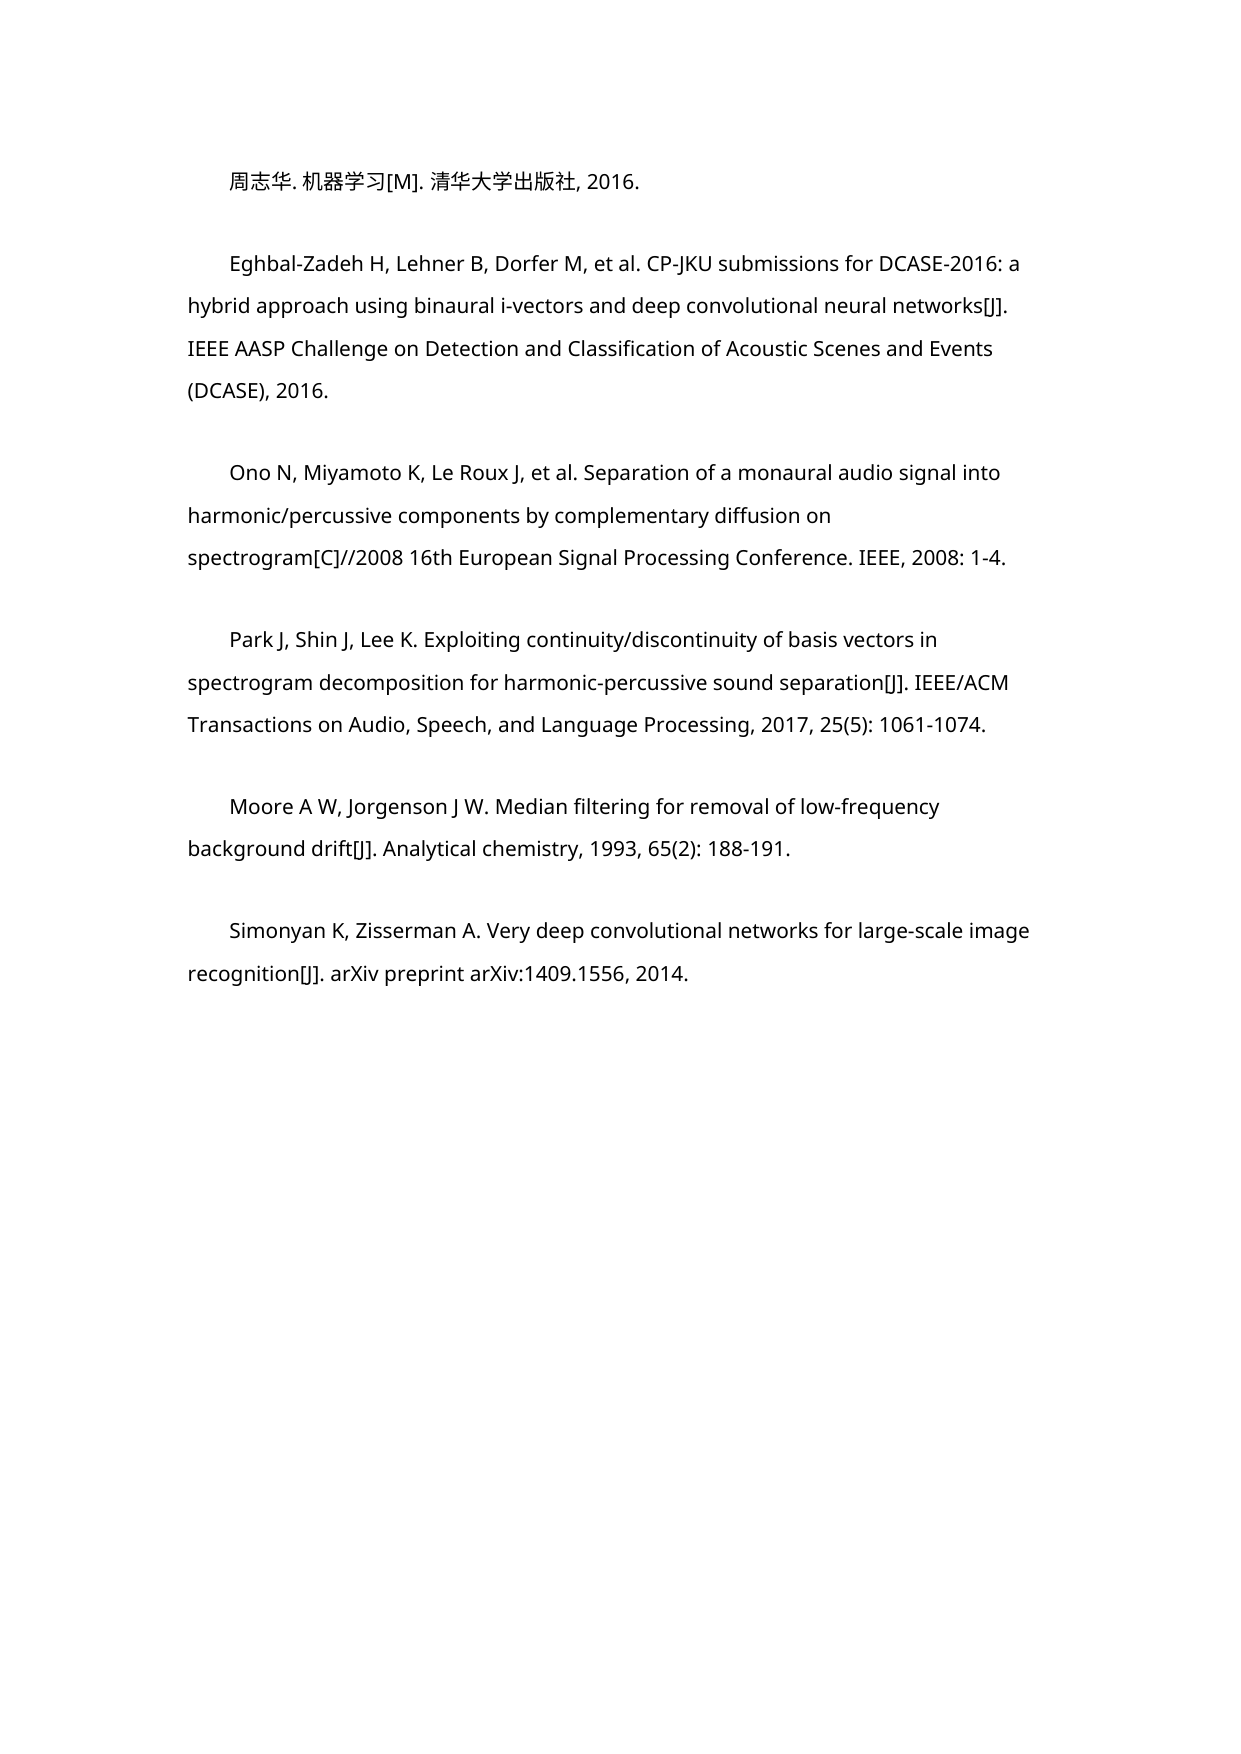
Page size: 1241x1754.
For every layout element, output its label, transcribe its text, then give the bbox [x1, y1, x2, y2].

text Simonyan K, Zisserman A. Very deep convolutional networks for large-scale image recognition[J]. arXiv preprint arXiv:1409.1556, 2014. [187, 914, 1053, 990]
text Park J, Shin J, Lee K. Exploiting continuity/discontinuity of basis vectors in spectrogram decomposition for harmonic-percussive sound separation[J]. IEEE/ACM Transactions on Audio, Speech, and Language Processing, 2017, 25(5): 1061-1074. [187, 622, 1053, 741]
text Ono N, Miyamoto K, Le Roux J, et al. Separation of a monaural audio signal into harmonic/percussive components by complementary diffusion on spectrogram[C]//2008 16th European Signal Processing Conference. IEEE, 2008: 1-4. [187, 456, 1053, 574]
text Eghbal-Zadeh H, Lehner B, Dorfer M, et al. CP-JKU submissions for DCASE-2016: a hybrid approach using binaural i-vectors and deep convolutional neural networks[J]. IEEE AASP Challenge on Detection and Classification of Acoustic Scenes and Events (DCASE), 2016. [187, 246, 1053, 407]
text Moore A W, Jorgenson J W. Median filtering for removal of low-frequency background drift[J]. Analytical chemistry, 1993, 65(2): 188-191. [187, 789, 1053, 866]
text 周志华. 机器学习[M]. 清华大学出版社, 2016. [187, 164, 1053, 198]
